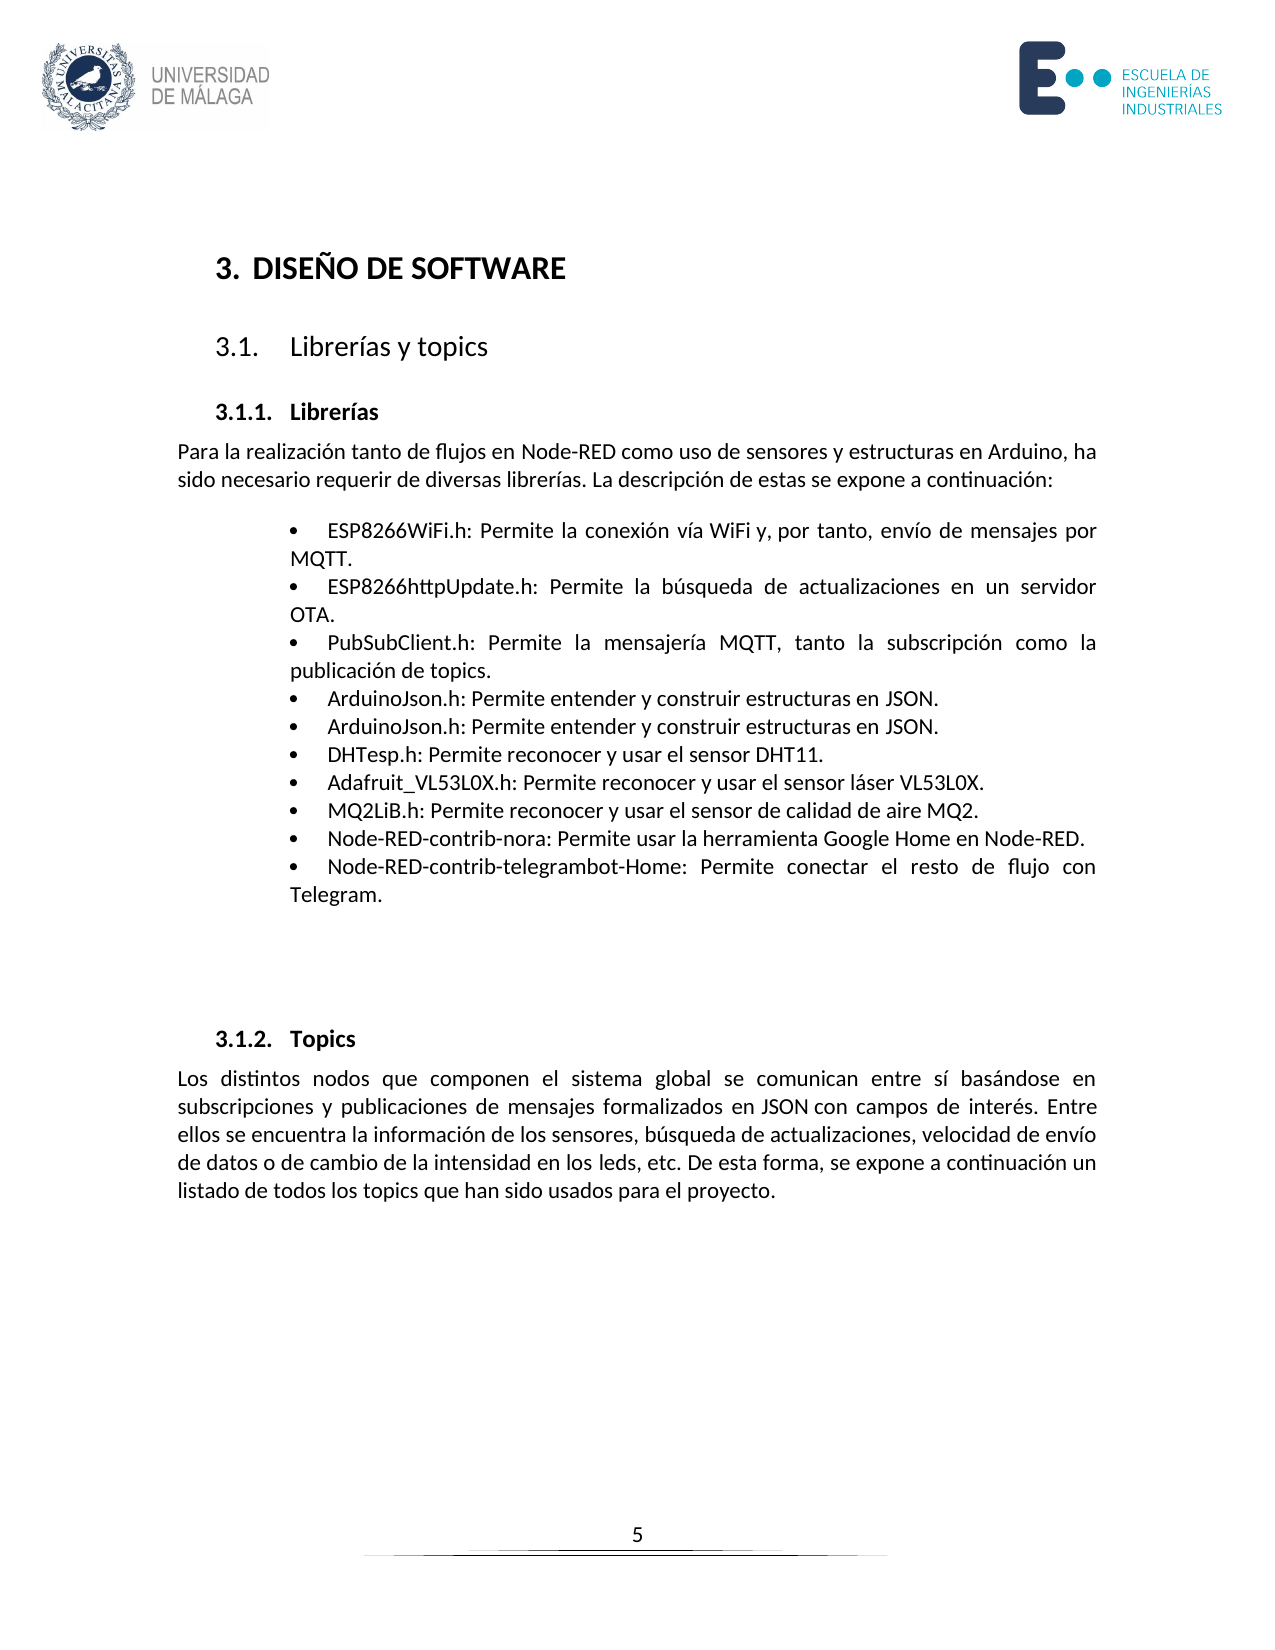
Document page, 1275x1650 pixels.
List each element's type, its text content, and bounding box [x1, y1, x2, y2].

list MQ2LiB.h: Permite reconocer y usar el sensor de calidad de aire MQ2. [290, 796, 1098, 824]
list Adafruit_VL53L0X.h: Permite reconocer y usar el sensor láser VL53L0X. [290, 768, 1098, 796]
list Node-RED-contrib-telegrambot-Home: Permite conectar el resto de flujo con Telegram. [290, 852, 1098, 908]
list DHTesp.h: Permite reconocer y usar el sensor DHT11. [290, 740, 1098, 768]
subtitle Librerías y topics [215, 328, 1098, 364]
text Los distintos nodos que componen el sistema global se comunican entre sí basándose en subscripciones y publicaciones de mensajes formalizados en JSON con campos de interés. Entre ellos se encuentra la información de los sensores, búsqueda de actualizaciones, velocidad de envío de datos o de cambio de la intensidad en los leds, etc. De esta forma, se expone a continuación un listado de todos los topics que han sido usados para el proyecto. [177, 1064, 1098, 1204]
text Para la realización tanto de flujos en Node-RED como uso de sensores y estructuras en Arduino, ha sido necesario requerir de diversas librerías. La descripción de estas se expone a continuación: [177, 437, 1098, 493]
picture [999, 21, 1242, 135]
list ArduinoJson.h: Permite entender y construir estructuras en JSON. [290, 684, 1098, 712]
list Node-RED-contrib-nora: Permite usar la herramienta Google Home en Node-RED. [290, 824, 1098, 852]
list ArduinoJson.h: Permite entender y construir estructuras en JSON. [290, 712, 1098, 740]
list ESP8266httpUpdate.h: Permite la búsqueda de actualizaciones en un servidor OTA. [290, 572, 1098, 628]
subtitle Topics [215, 1023, 1098, 1054]
picture [41, 43, 269, 131]
list ESP8266WiFi.h: Permite la conexión vía WiFi y, por tanto, envío de mensajes por MQTT. [290, 516, 1098, 572]
subtitle Librerías [215, 396, 1098, 426]
list PubSubClient.h: Permite la mensajería MQTT, tanto la subscripción como la publicación de topics. [290, 628, 1098, 684]
subtitle DISEÑO DE SOFTWARE [215, 247, 1098, 288]
